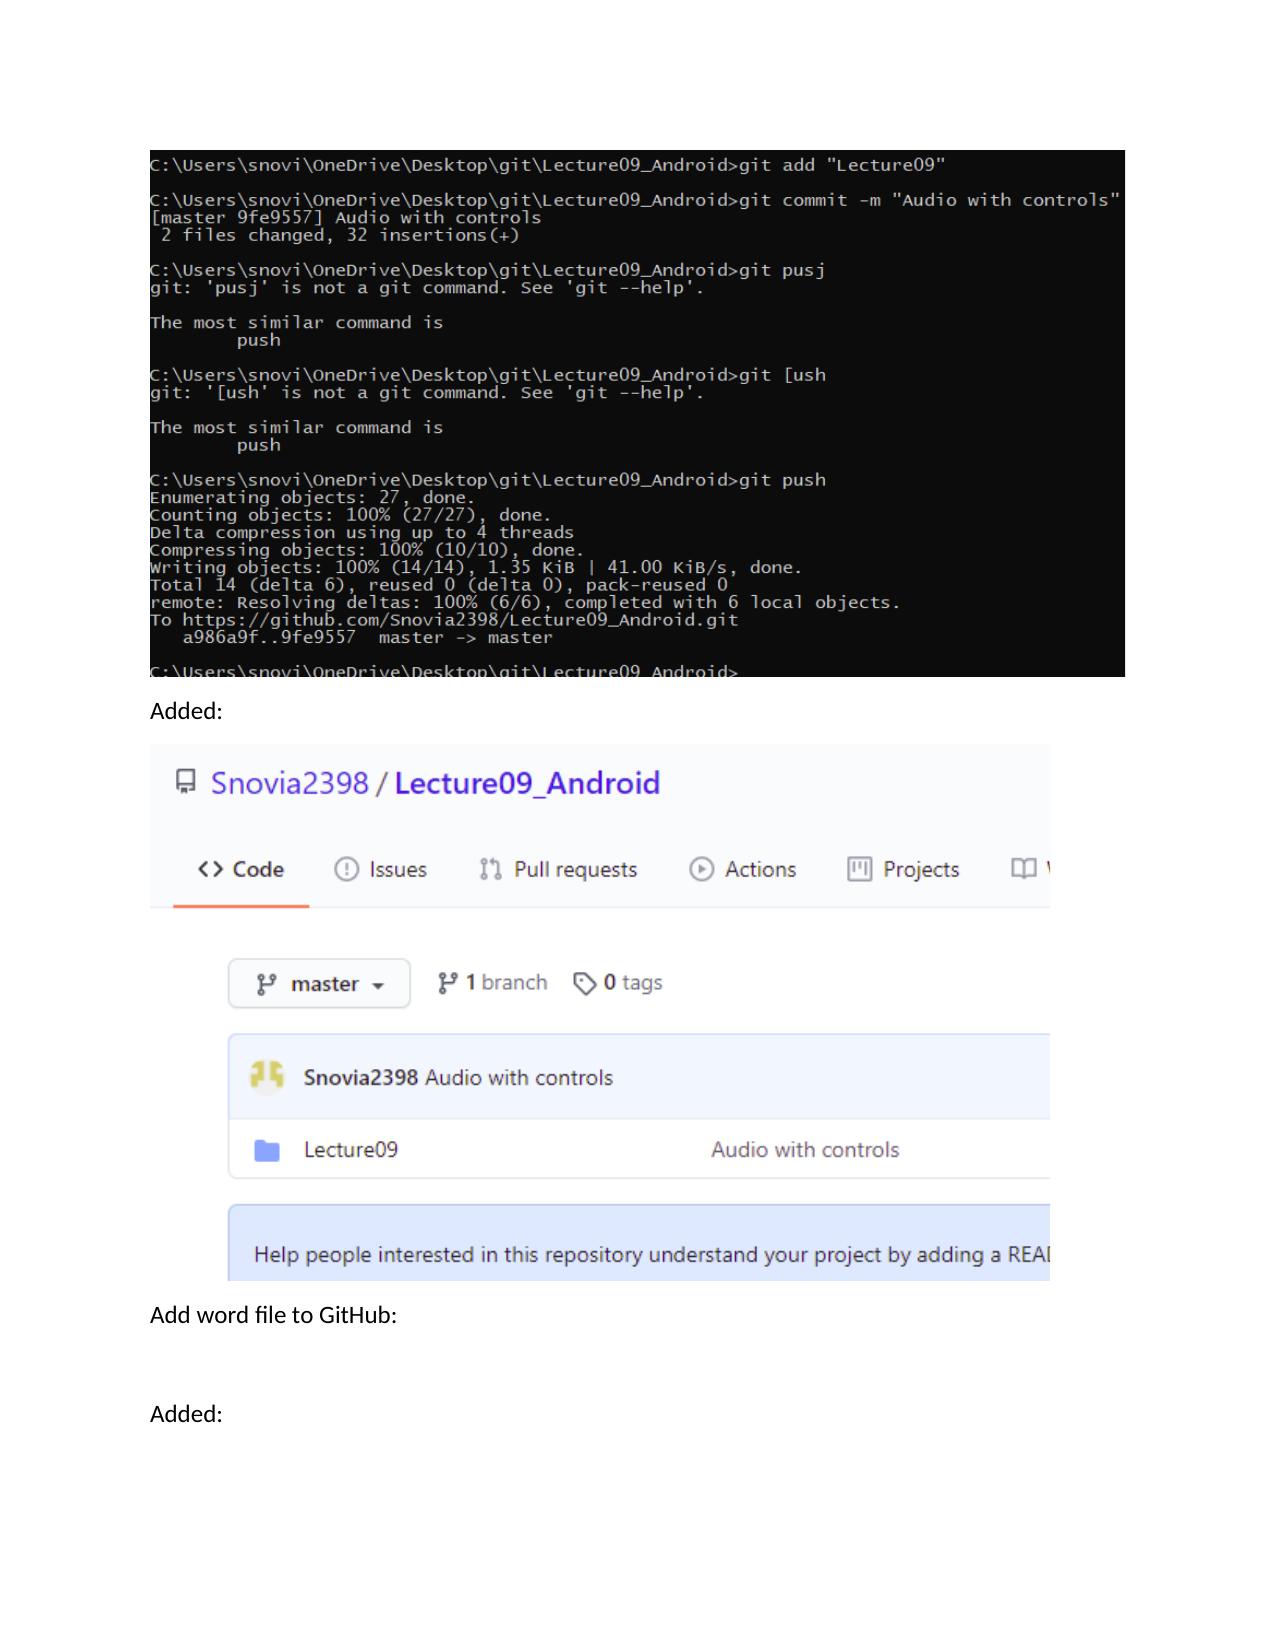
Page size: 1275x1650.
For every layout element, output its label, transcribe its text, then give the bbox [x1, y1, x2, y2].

text Added: [150, 1399, 1125, 1429]
picture [150, 744, 1050, 1281]
text Added: [150, 695, 1125, 726]
picture [150, 150, 1125, 677]
text Add word file to GitHub: [150, 1299, 1125, 1330]
